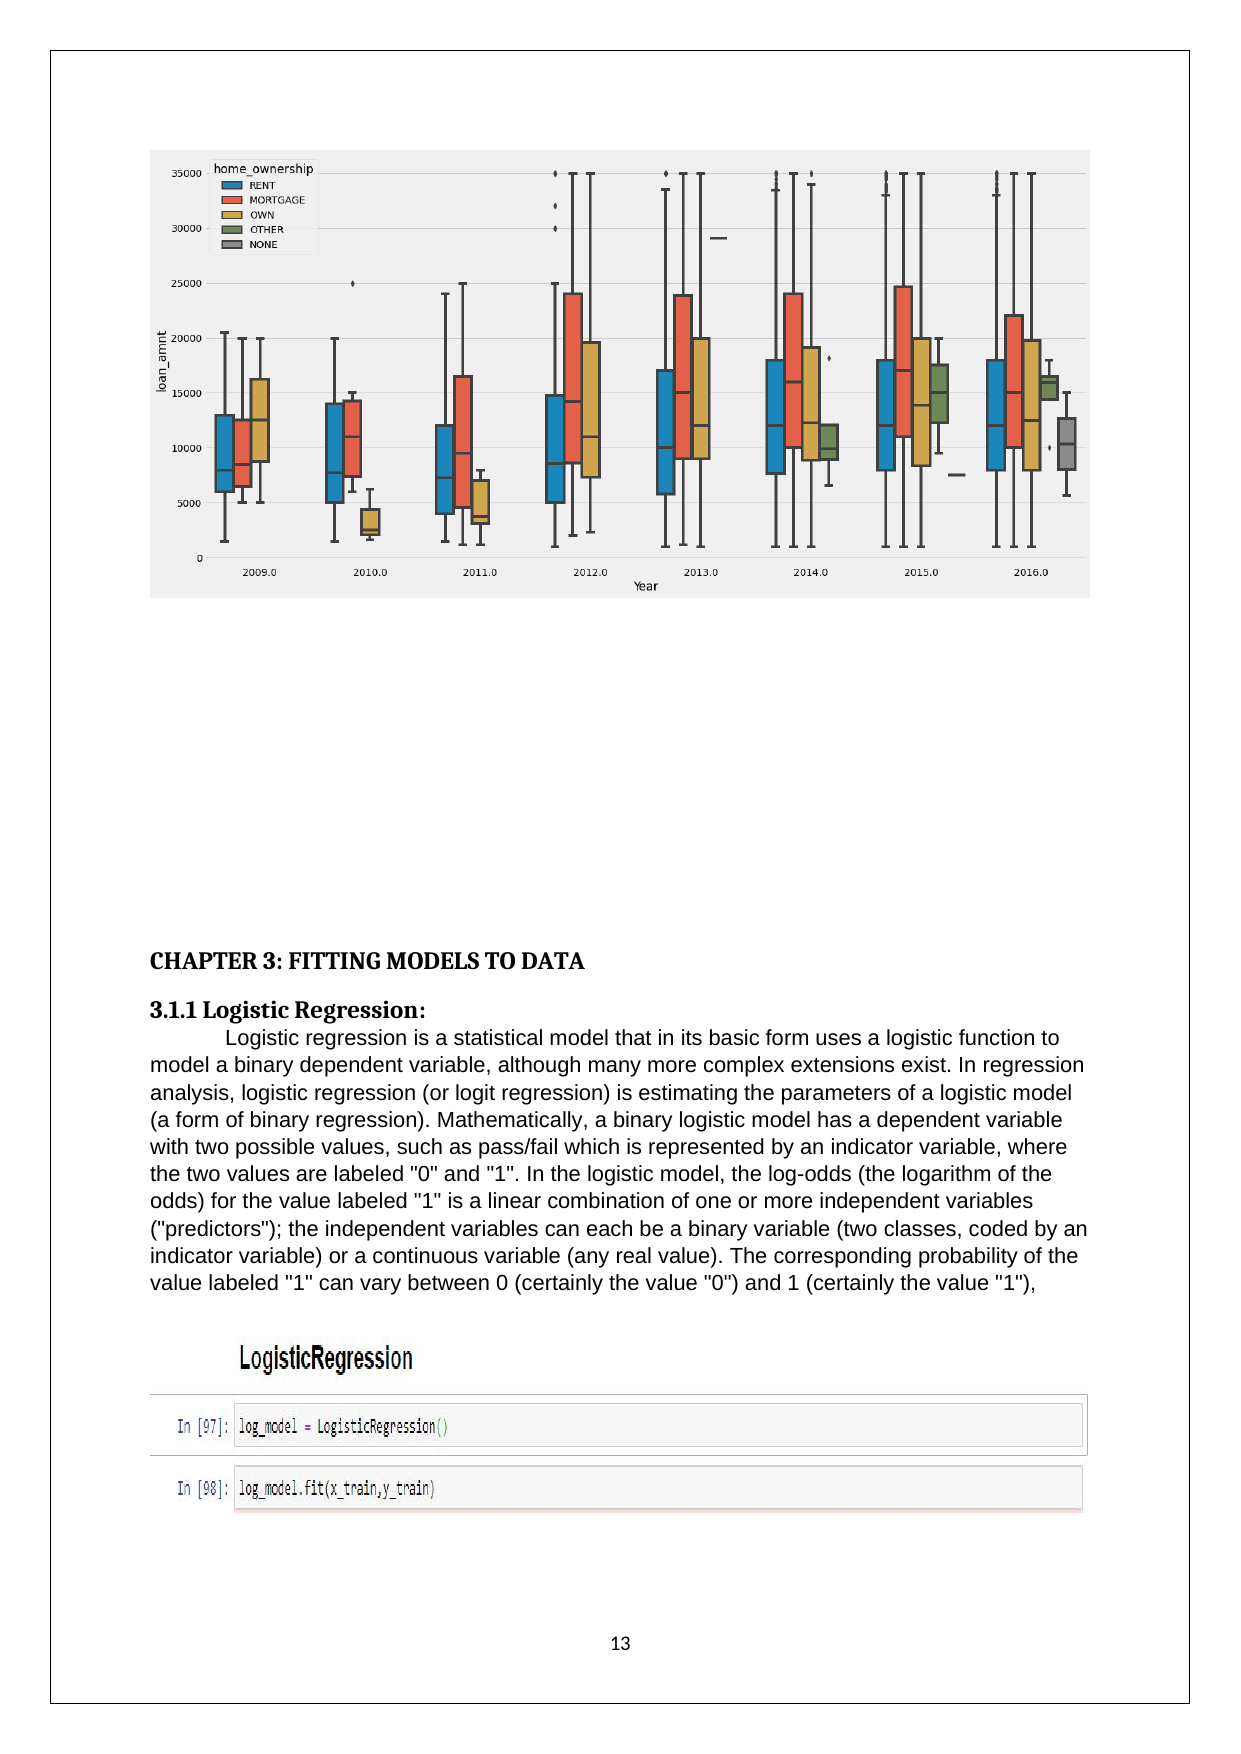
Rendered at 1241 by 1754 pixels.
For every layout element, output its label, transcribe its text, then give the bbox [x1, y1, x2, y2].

subtitle CHAPTER 3: FITTING MODELS TO DATA [150, 947, 1090, 976]
text Logistic regression is a statistical model that in its basic form uses a logistic function to model a binary dependent variable, although many more complex extensions exist. In regression analysis, logistic regression (or logit regression) is estimating the parameters of a logistic model (a form of binary regression). Mathematically, a binary logistic model has a dependent variable with two possible values, such as pass/fail which is represented by an indicator variable, where the two values are labeled "0" and "1". In the logistic model, the log-odds (the logarithm of the odds) for the value labeled "1" is a linear combination of one or more independent variables ("predictors"); the independent variables can each be a binary variable (two classes, coded by an indicator variable) or a continuous variable (any real value). The corresponding probability of the value labeled "1" can vary between 0 (certainly the value "0") and 1 (certainly the value "1"), [150, 1025, 1090, 1295]
picture [150, 150, 1091, 598]
subtitle 3.1.1 Logistic Regression: [150, 996, 1090, 1025]
picture [150, 1313, 1091, 1513]
